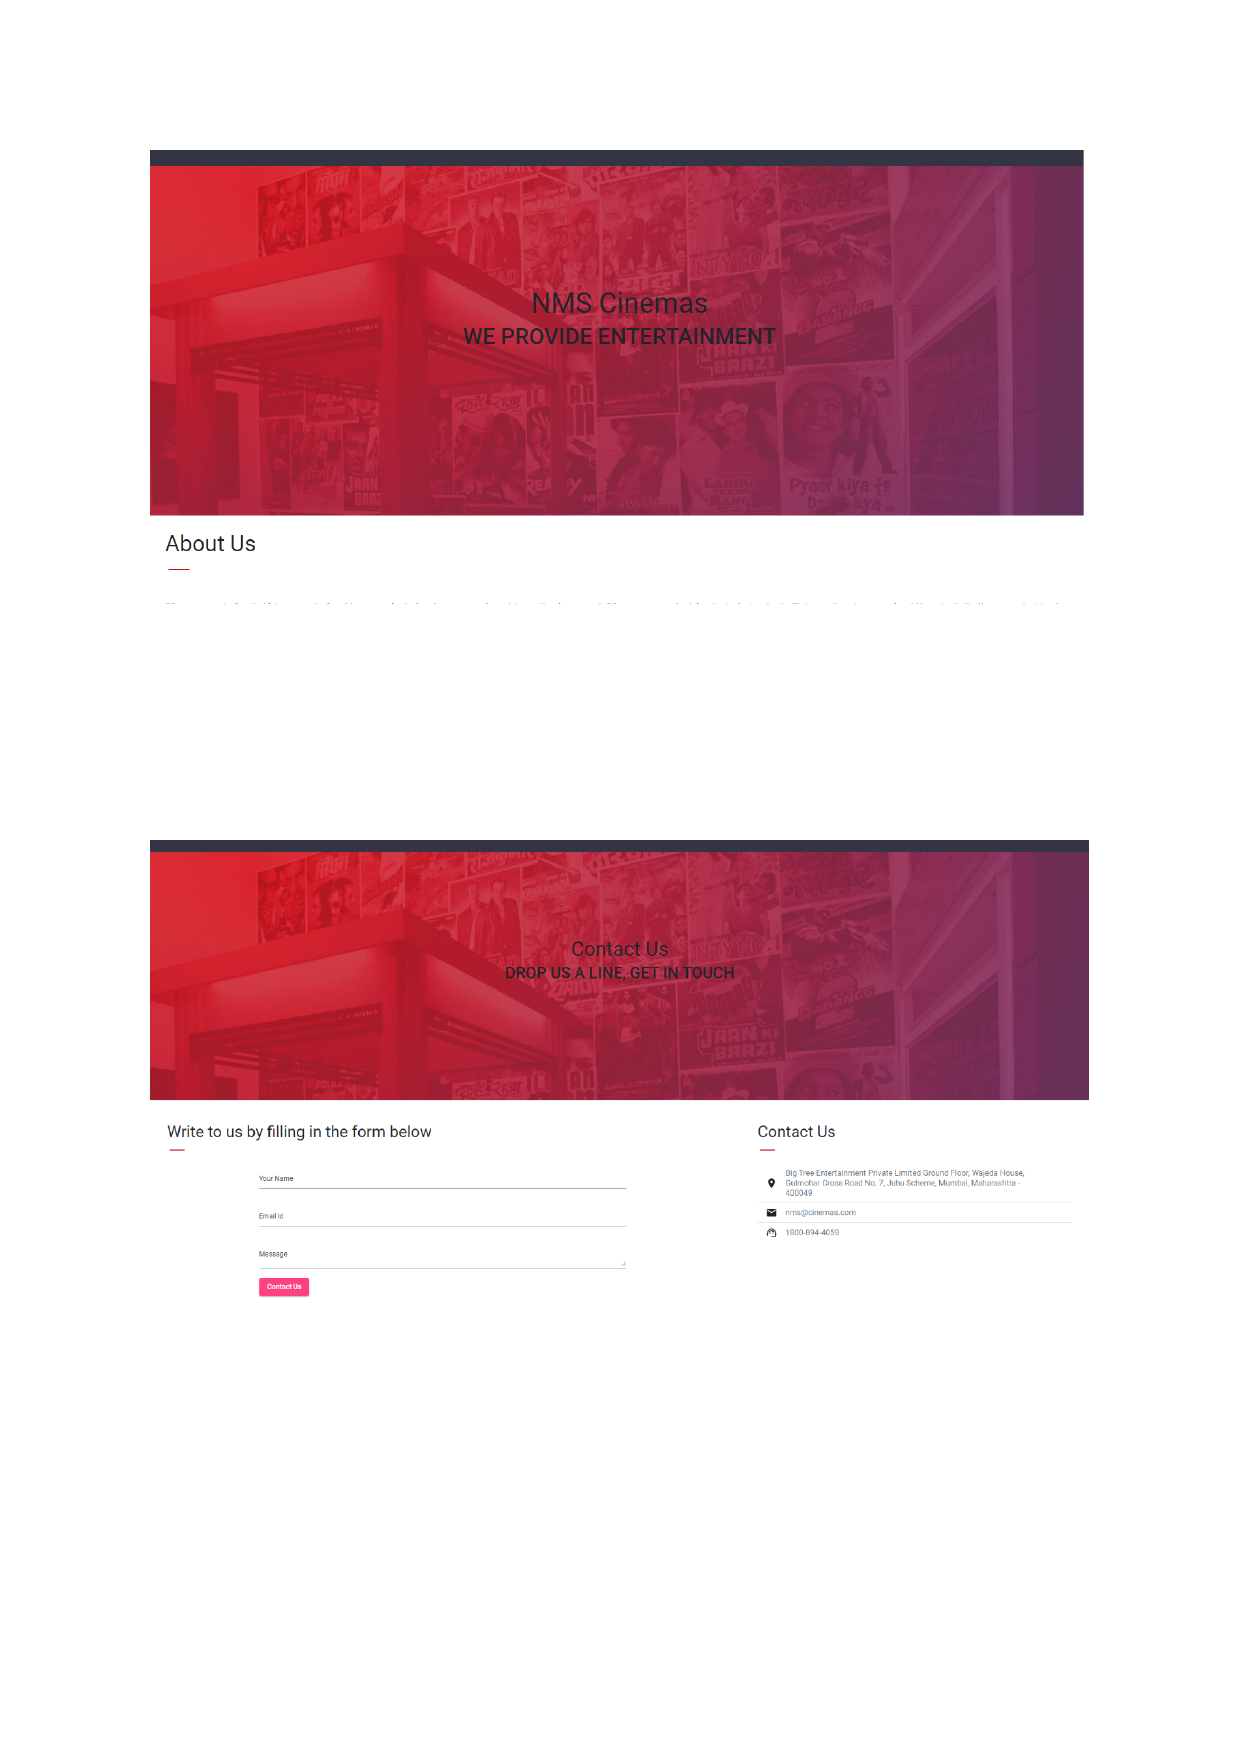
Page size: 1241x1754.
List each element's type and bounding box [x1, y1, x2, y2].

picture [150, 150, 1084, 604]
picture [150, 840, 1089, 1316]
